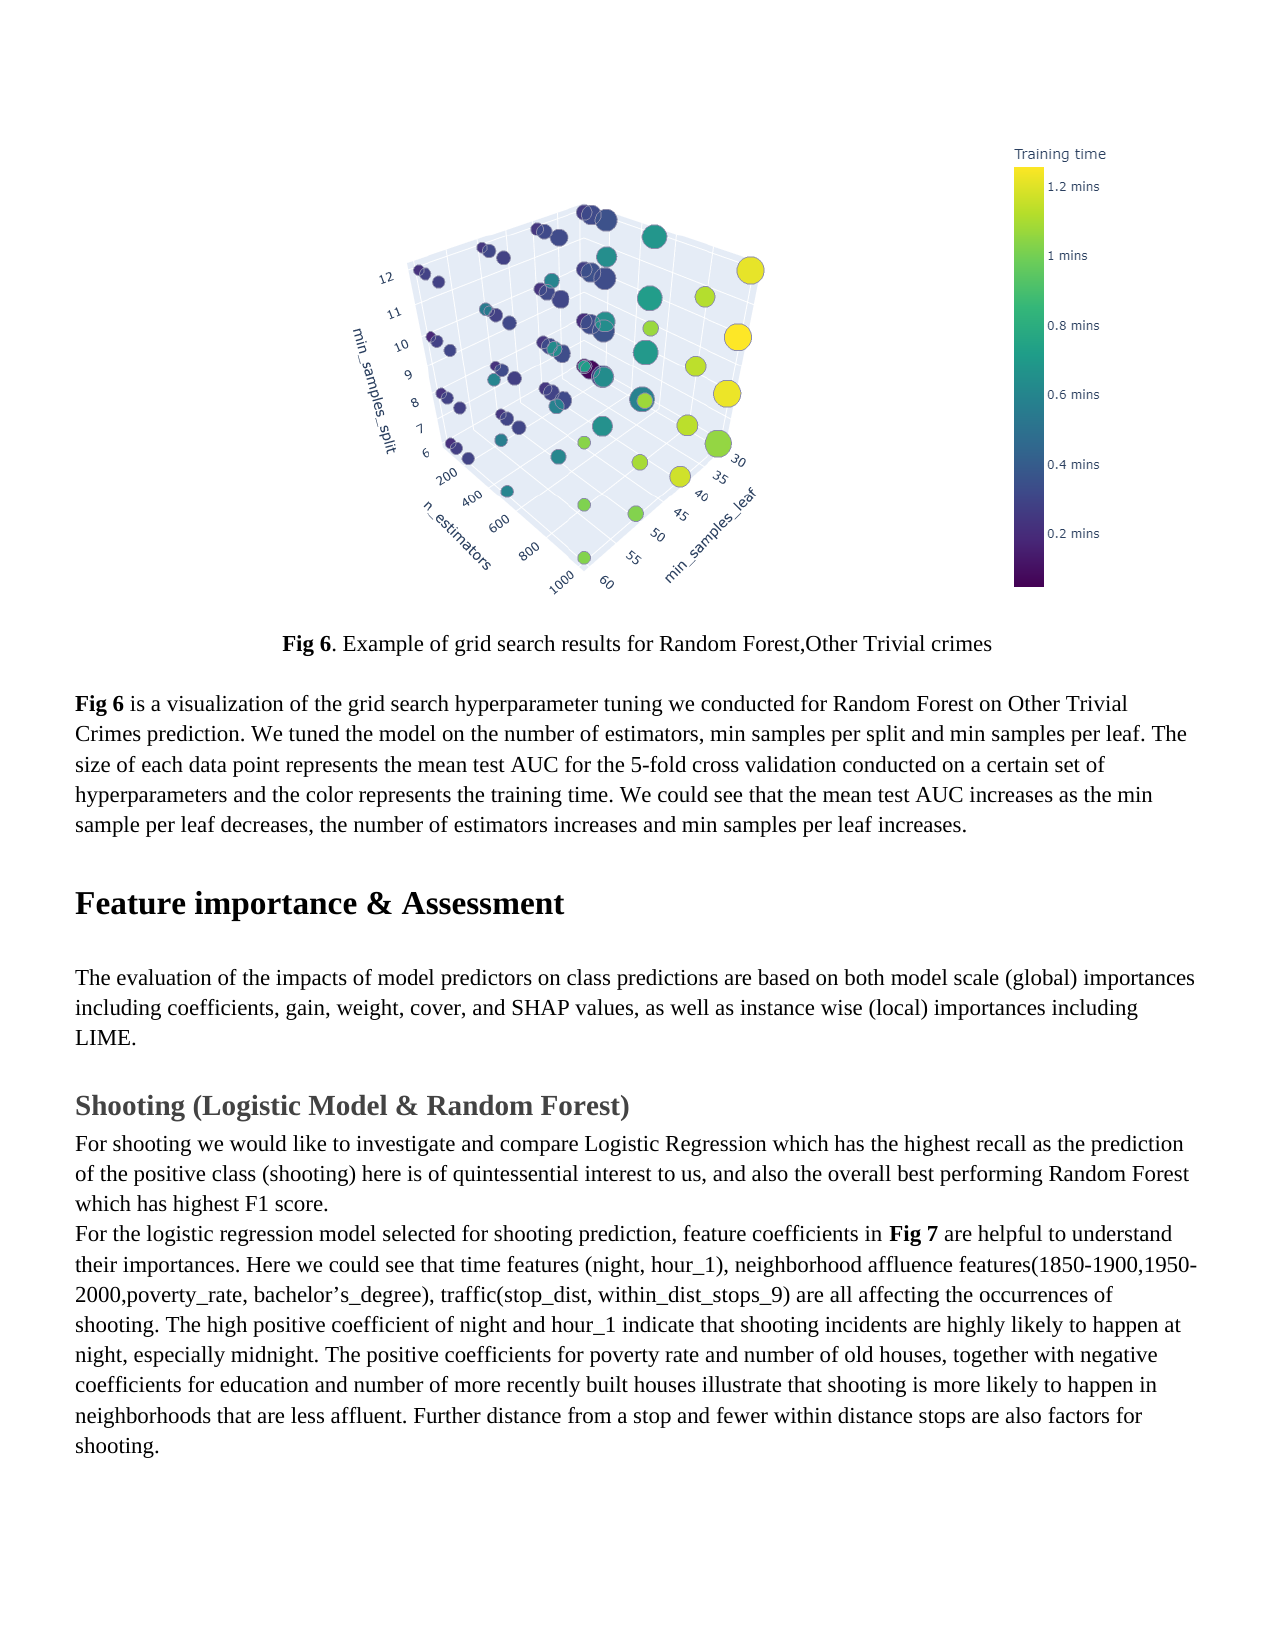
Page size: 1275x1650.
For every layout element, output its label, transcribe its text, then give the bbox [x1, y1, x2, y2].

text For shooting we would like to investigate and compare Logistic Regression which has the highest recall as the prediction of the positive class (shooting) here is of quintessential interest to us, and also the overall best performing Random Forest which has highest F1 score. [75, 1130, 1200, 1217]
text Fig 6 is a visualization of the grid search hyperparameter tuning we conducted for Random Forest on Other Trivial Crimes prediction. We tuned the model on the number of estimators, min samples per split and min samples per leaf. The size of each data point represents the mean test AUC for the 5-fold cross validation conducted on a certain set of hyperparameters and the color represents the training time. We could see that the mean test AUC increases as the min sample per leaf decreases, the number of estimators increases and min samples per leaf increases. [75, 690, 1200, 837]
subtitle Shooting (Logistic Model & Random Forest) [75, 1088, 1200, 1122]
subtitle Feature importance & Assessment [75, 883, 1200, 921]
text The evaluation of the impacts of model predictors on class predictions are based on both model scale (global) importances including coefficients, gain, weight, cover, and SHAP values, as well as instance wise (local) importances including LIME. [75, 964, 1200, 1051]
text For the logistic regression model selected for shooting prediction, feature coefficients in Fig 7 are helpful to understand their importances. Here we could see that time features (night, hour_1), neighborhood affluence features(1850-1900,1950-2000,poverty_rate, bachelor’s_degree), traffic(stop_dist, within_dist_stops_9) are all affecting the occurrences of shooting. The high positive coefficient of night and hour_1 indicate that shooting incidents are highly likely to happen at night, especially midnight. The positive coefficients for poverty rate and number of old houses, together with negative coefficients for education and number of more recently built houses illustrate that shooting is more likely to happen in neighborhoods that are less affluent. Further distance from a stop and fewer within distance stops are also factors for shooting. [75, 1221, 1200, 1458]
picture [150, 105, 1125, 626]
text Fig 6. Example of grid search results for Random Forest,Other Trivial crimes [75, 630, 1200, 656]
